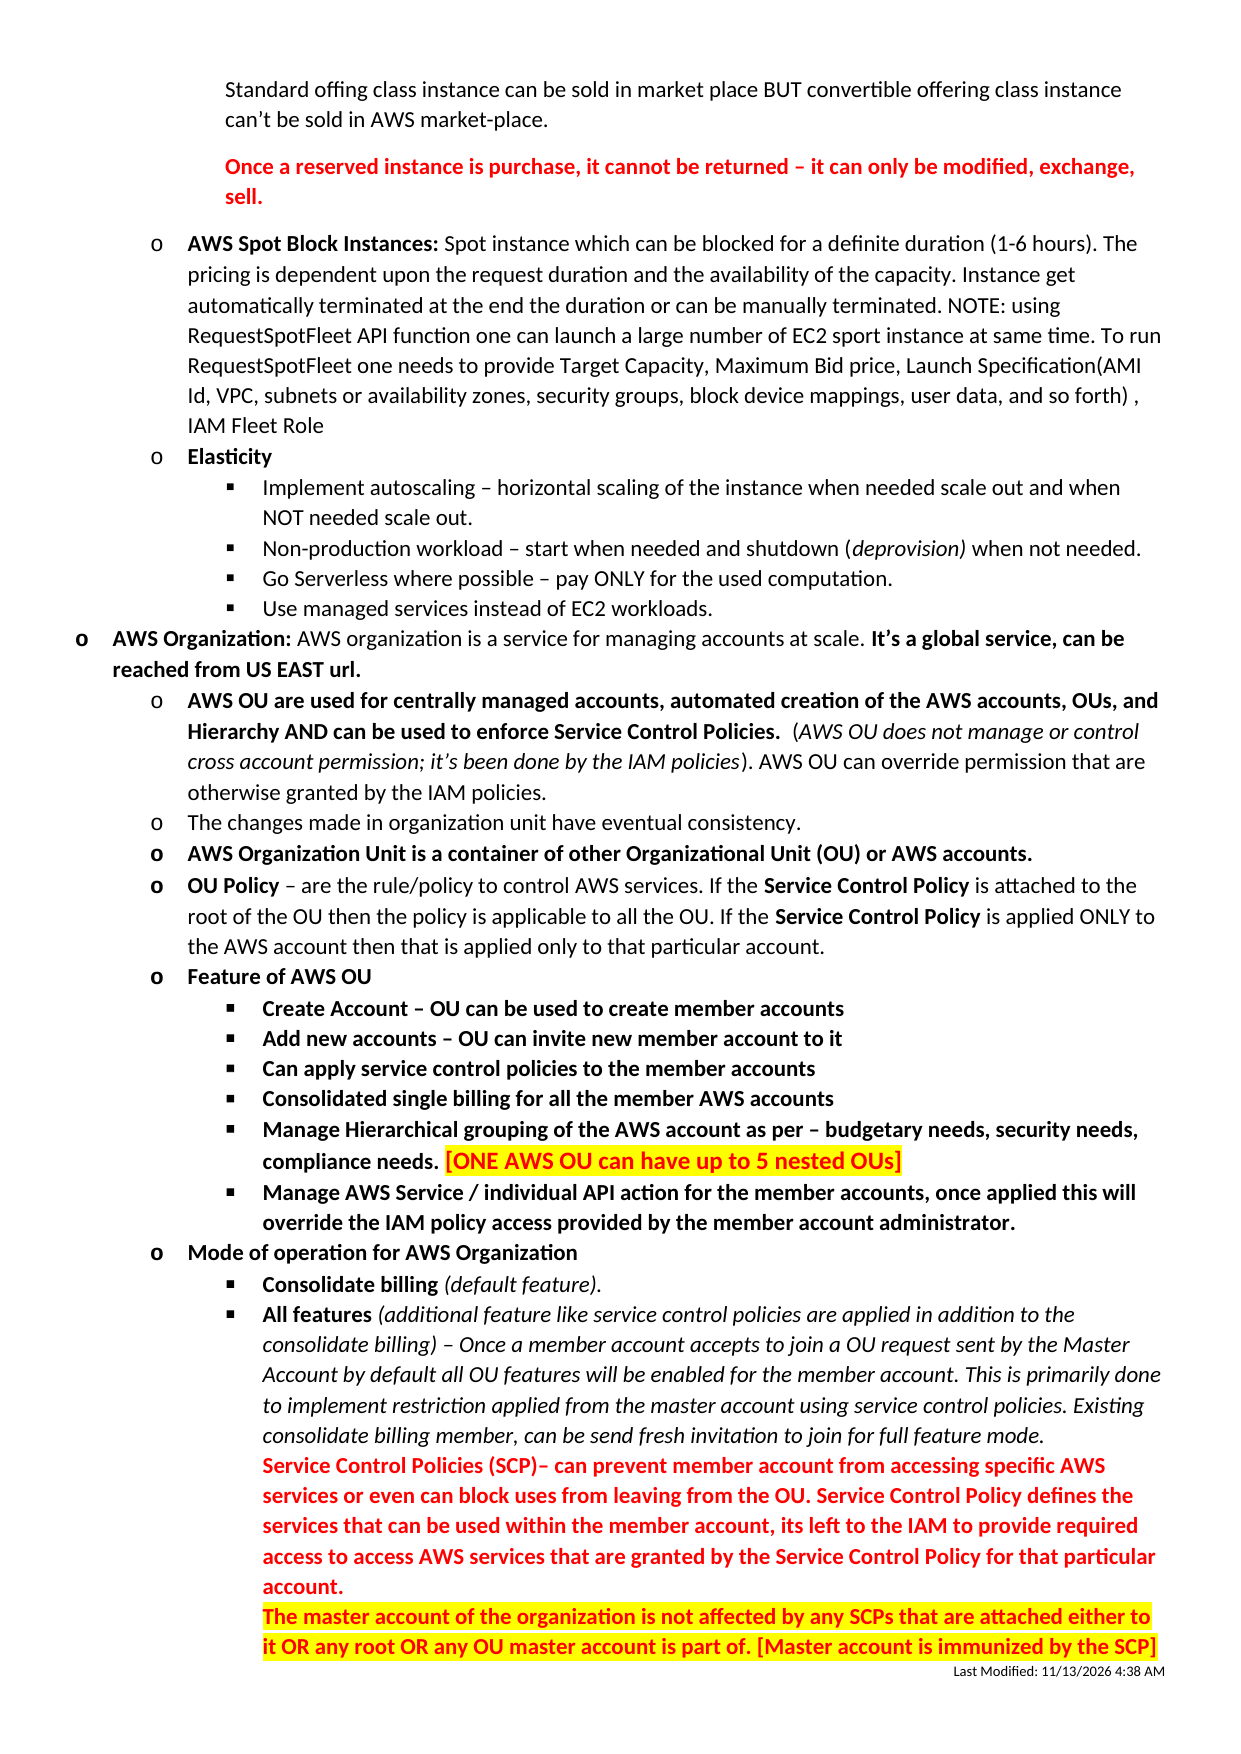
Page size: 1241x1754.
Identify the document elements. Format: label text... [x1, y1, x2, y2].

list Feature of AWS OU [150, 962, 1165, 992]
list Use managed services instead of EC2 workloads. [225, 594, 1165, 622]
list Consolidate billing (default feature). [225, 1270, 1165, 1298]
list Go Serverless where possible – pay ONLY for the used computation. [225, 564, 1165, 592]
list AWS Organization: AWS organization is a service for managing accounts at scale. It’s a global service, can be reached from US EAST url. [75, 624, 1165, 684]
list OU Policy – are the rule/policy to control AWS services. If the Service Control Policy is attached to the root of the OU then the policy is applicable to all the OU. If the Service Control Policy is applied ONLY to the AWS account then that is applied only to that particular account. [150, 871, 1165, 960]
list Manage AWS Service / individual API action for the member accounts, once applied this will override the IAM policy access provided by the member account administrator. [225, 1178, 1165, 1236]
text Once a reserved instance is purchase, it cannot be returned – it can only be modified, exchange, sell. [225, 152, 1165, 210]
list Manage Hierarchical grouping of the AWS account as per – budgetary needs, security needs, compliance needs. [ONE AWS OU can have up to 5 nested OUs] [225, 1115, 1165, 1176]
list Elasticity [150, 442, 1165, 471]
list Create Account – OU can be used to create member accounts [225, 994, 1165, 1022]
list Can apply service control policies to the member accounts [225, 1054, 1165, 1082]
list Service Control Policies (SCP)– can prevent member account from accessing specific AWS services or even can block uses from leaving from the OU. Service Control Policy defines the services that can be used within the member account, its left to the IAM to provide required access to access AWS services that are granted by the Service Control Policy for that particular account. [262, 1451, 1165, 1600]
list Implement autoscaling – horizontal scaling of the instance when needed scale out and when NOT needed scale out. [225, 473, 1165, 531]
list All features (additional feature like service control policies are applied in addition to the consolidate billing) – Once a member account accepts to join a OU request sent by the Master Account by default all OU features will be enabled for the member account. This is primarily done to implement restriction applied from the master account using service control policies. Existing consolidate billing member, can be send fresh invitation to join for full feature mode. [225, 1300, 1165, 1449]
list Non-production workload – start when needed and shutdown (deprovision) when not needed. [225, 534, 1165, 562]
list AWS Organization Unit is a container of other Organizational Unit (OU) or AWS accounts. [150, 839, 1165, 868]
list The changes made in organization unit have eventual consistency. [150, 808, 1165, 837]
list Add new accounts – OU can invite new member account to it [225, 1024, 1165, 1052]
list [262, 1602, 1165, 1661]
list AWS OU are used for centrally managed accounts, automated creation of the AWS accounts, OUs, and Hierarchy AND can be used to enforce Service Control Policies. (AWS OU does not manage or control cross account permission; it’s been done by the IAM policies). AWS OU can override permission that are otherwise granted by the IAM policies. [150, 686, 1165, 806]
list Consolidated single billing for all the member AWS accounts [225, 1084, 1165, 1113]
list AWS Spot Block Instances: Spot instance which can be blocked for a definite duration (1-6 hours). The pricing is dependent upon the request duration and the availability of the capacity. Instance get automatically terminated at the end the duration or can be manually terminated. NOTE: using RequestSpotFleet API function one can launch a large number of EC2 sport instance at same time. To run RequestSpotFleet one needs to provide Target Capacity, Maximum Bid price, Launch Specification(AMI Id, VPC, subnets or availability zones, security groups, block device mappings, user data, and so forth) , IAM Fleet Role [150, 229, 1165, 439]
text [225, 75, 1165, 133]
list Mode of operation for AWS Organization [150, 1238, 1165, 1268]
